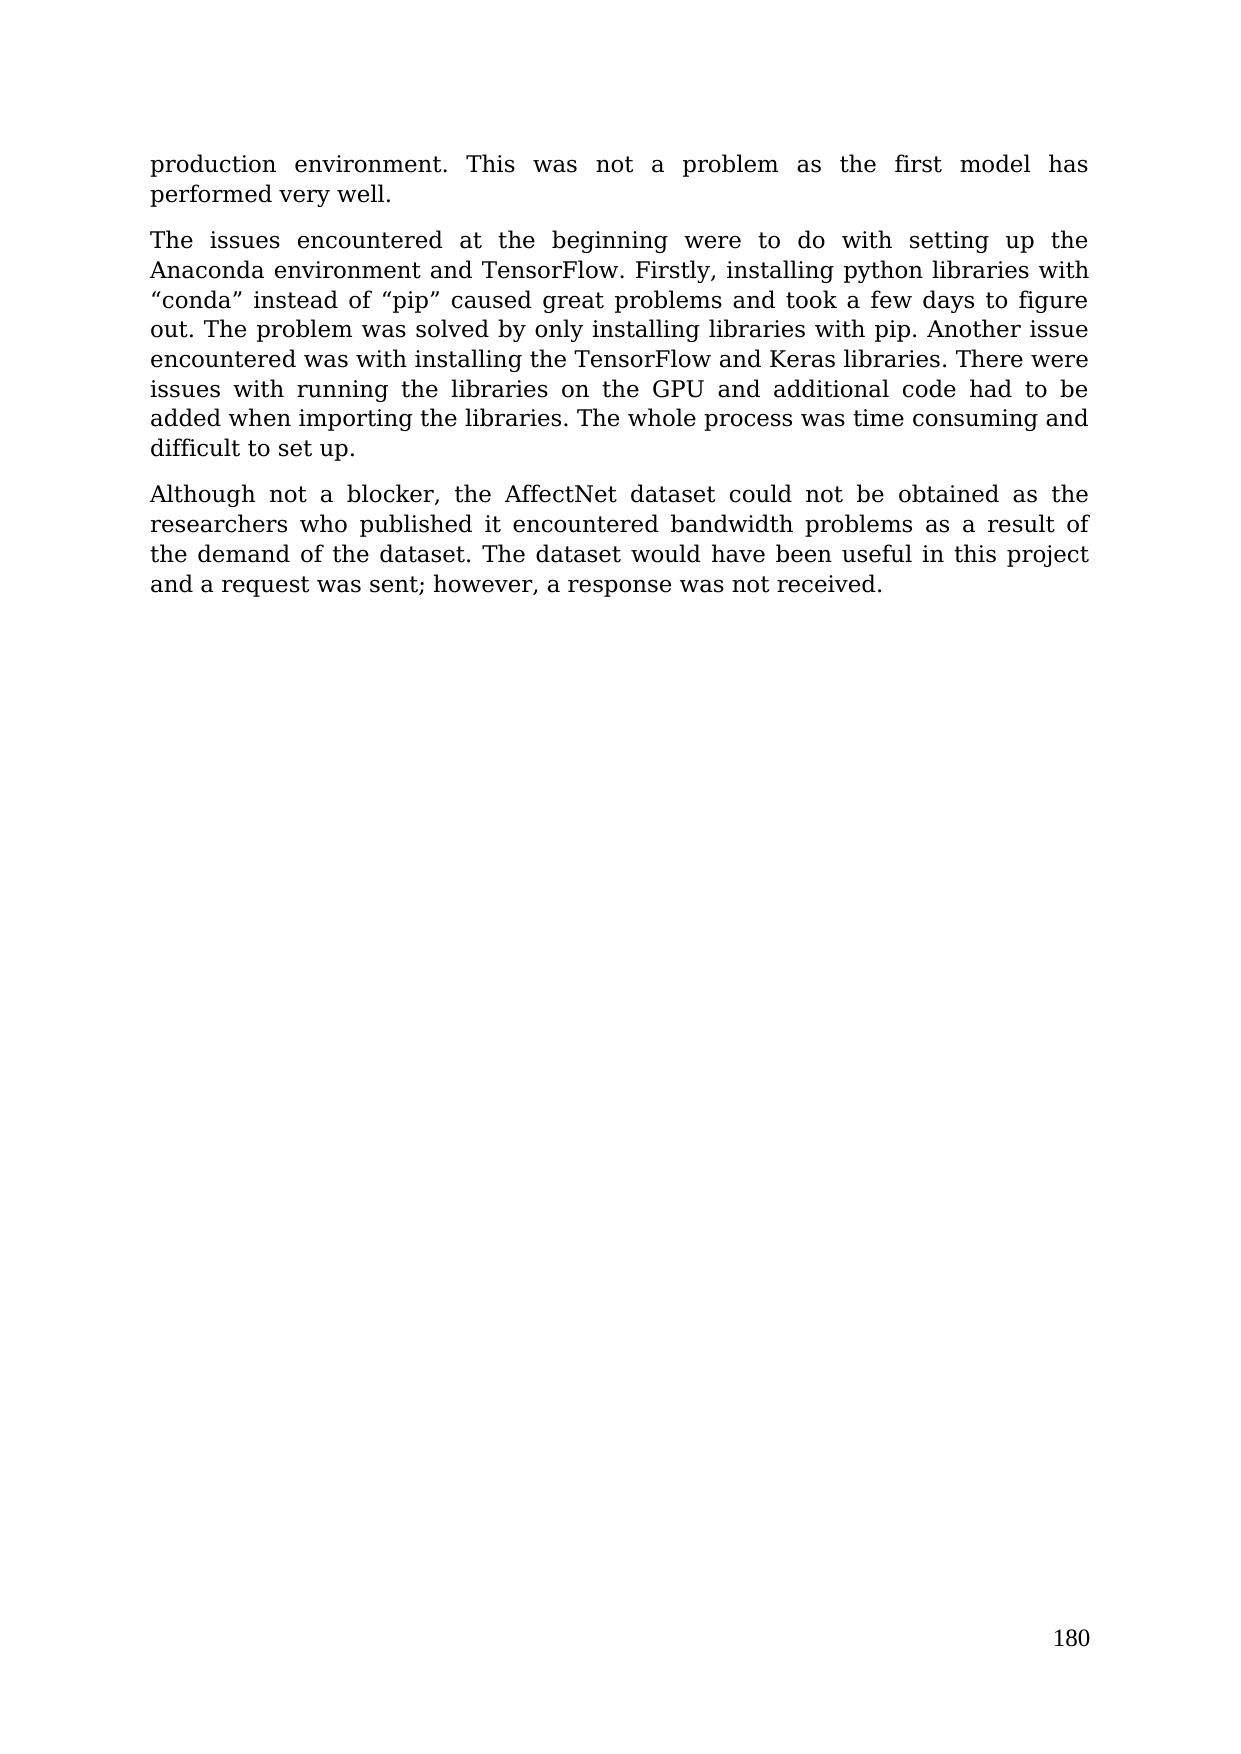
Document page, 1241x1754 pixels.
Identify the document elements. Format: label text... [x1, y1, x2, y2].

text Although not a blocker, the AffectNet dataset could not be obtained as the researchers who published it encountered bandwidth problems as a result of the demand of the dataset. The dataset would have been useful in this project and a request was sent; however, a response was not received. [150, 480, 1090, 597]
text The issues encountered at the beginning were to do with setting up the Anaconda environment and TensorFlow. Firstly, installing python libraries with “conda” instead of “pip” caused great problems and took a few days to figure out. The problem was solved by only installing libraries with pip. Another issue encountered was with installing the TensorFlow and Keras libraries. There were issues with running the libraries on the GPU and additional code had to be added when importing the libraries. The whole process was time consuming and difficult to set up. [150, 226, 1090, 461]
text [150, 150, 1090, 207]
